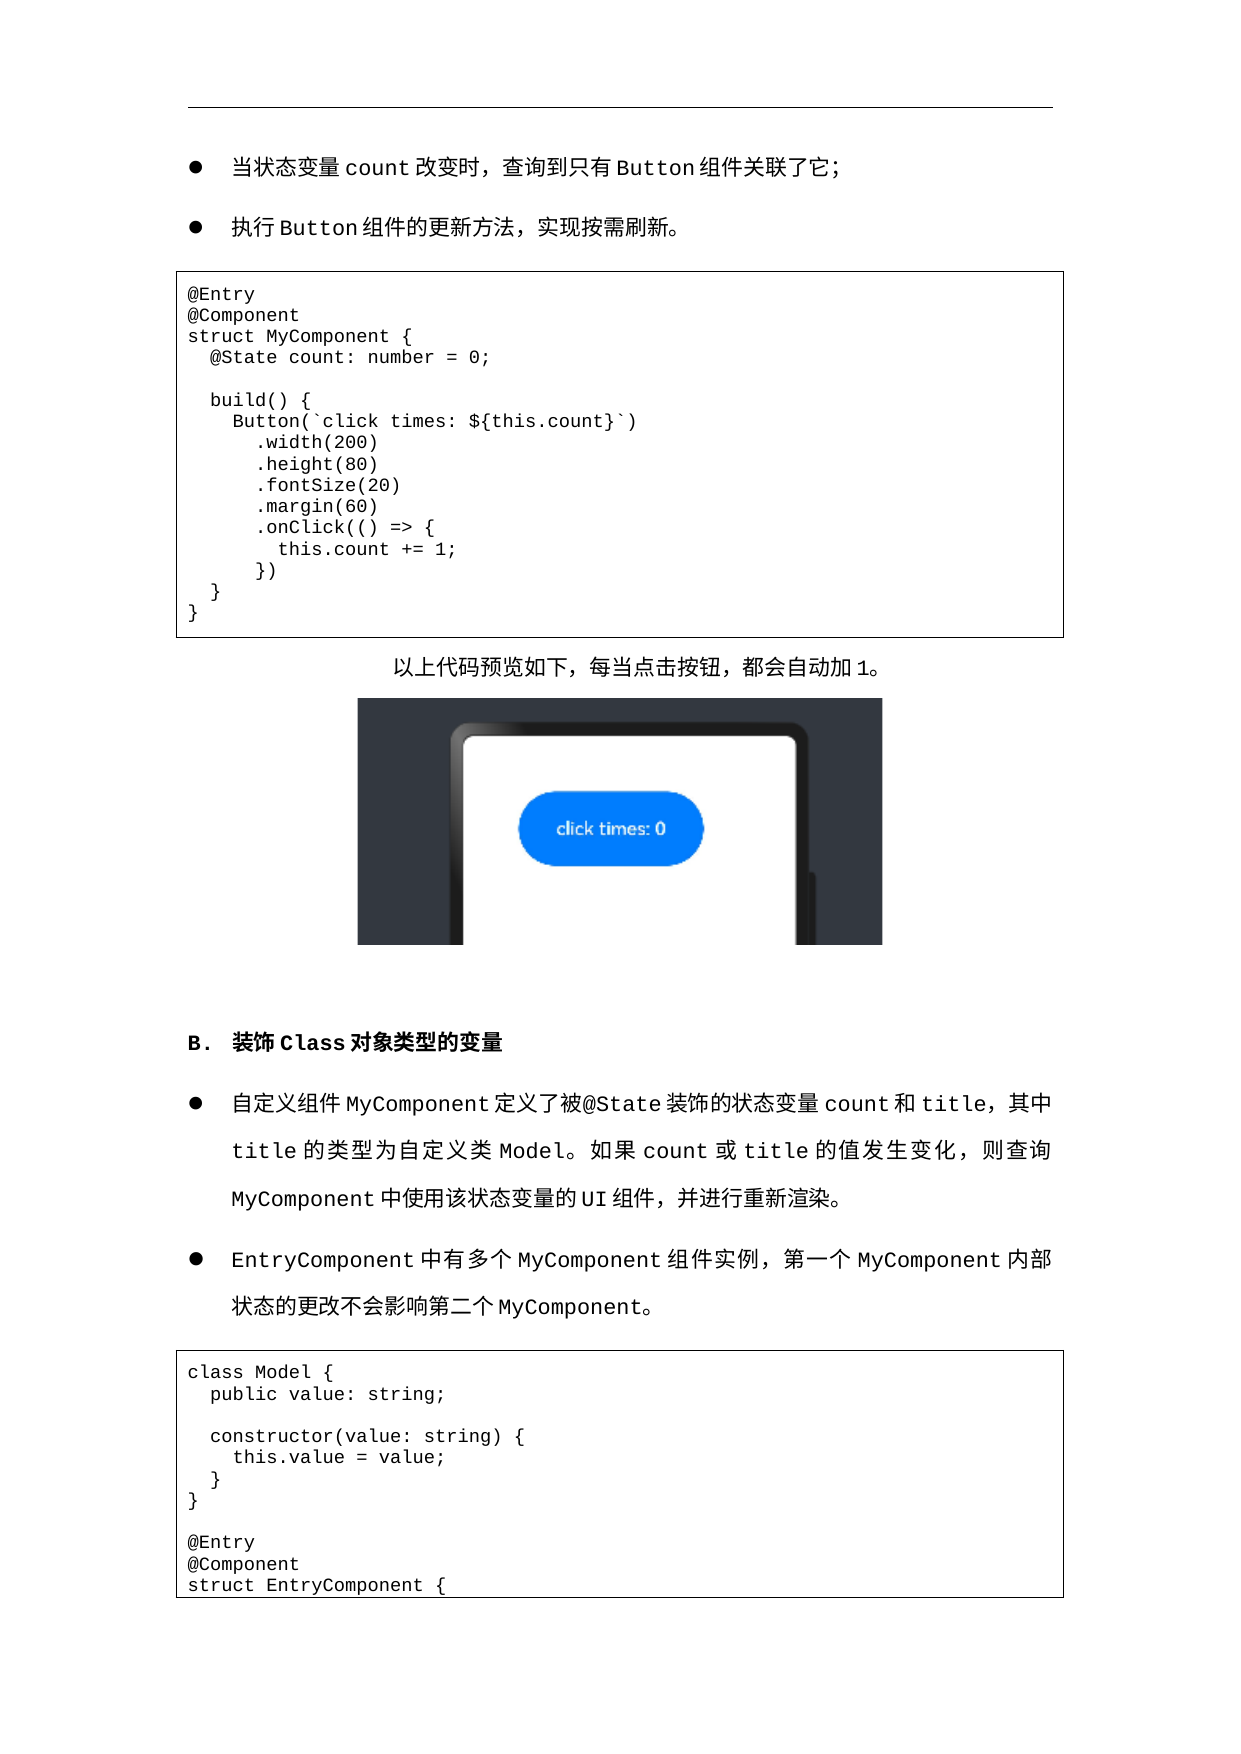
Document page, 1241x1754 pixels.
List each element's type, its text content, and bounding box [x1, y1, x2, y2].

list 自定义组件MyComponent定义了被@State装饰的状态变量count和title，其中title的类型为自定义类Model。如果count或title的值发生变化，则查询MyComponent中使用该状态变量的UI组件，并进行重新渲染。 [187, 1086, 1053, 1213]
list EntryComponent中有多个MyComponent组件实例，第一个MyComponent内部状态的更改不会影响第二个MyComponent。 [187, 1242, 1053, 1321]
picture [357, 698, 883, 945]
list 执行Button组件的更新方法，实现按需刷新。 [187, 210, 1053, 242]
list 装饰Class对象类型的变量 [187, 1025, 1053, 1057]
table_header @Entry @Component struct MyComponent { @State count: number = 0; build() { Button(`click times: ${this.count}`) .width(200) .height(80) .fontSize(20) .margin(60) .onClick(() => { this.count += 1; }) } } [177, 272, 1063, 637]
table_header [177, 1351, 1063, 1597]
list 当状态变量count改变时，查询到只有Button组件关联了它； [187, 150, 1053, 182]
